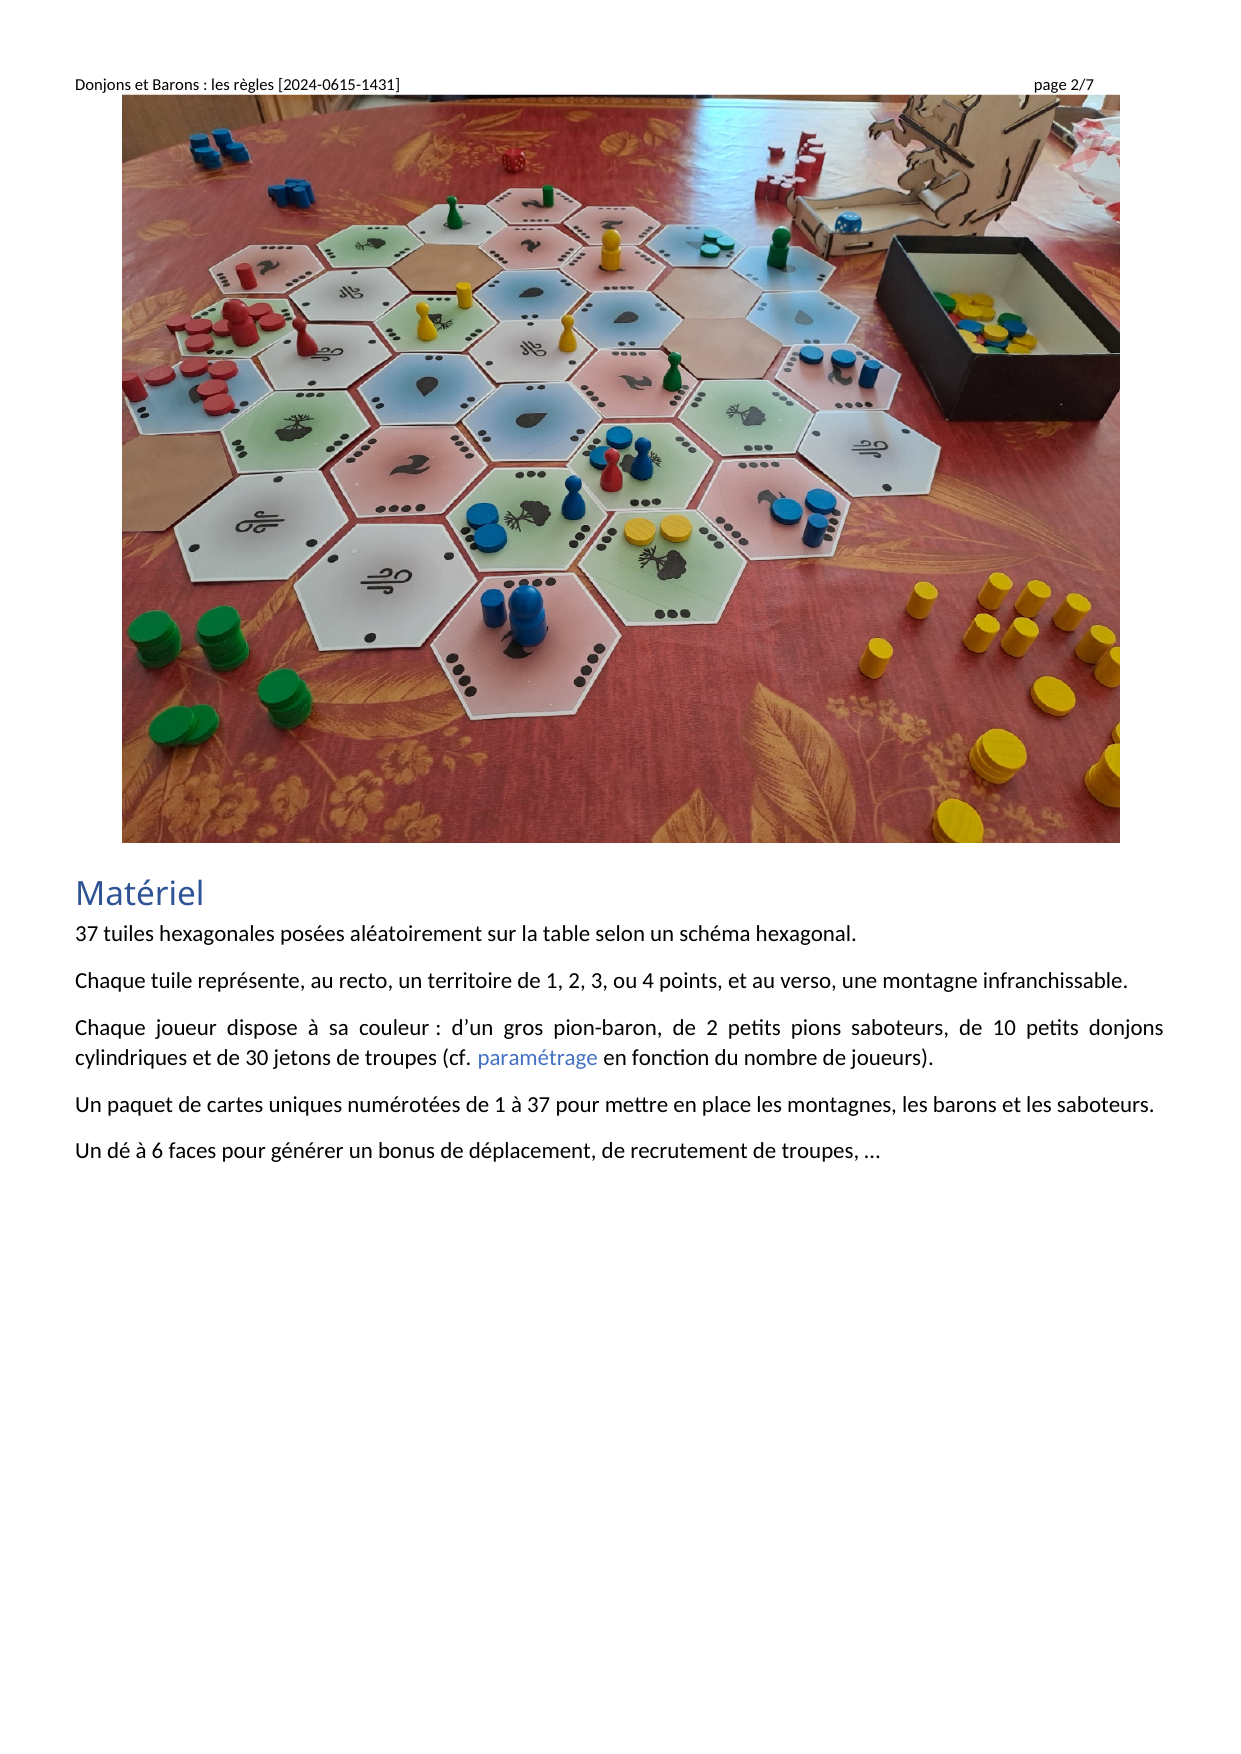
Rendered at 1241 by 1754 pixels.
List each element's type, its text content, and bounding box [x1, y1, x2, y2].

text Chaque joueur dispose à sa couleur : d’un gros pion-baron, de 2 petits pions saboteurs, de 10 petits donjons cylindriques et de 30 jetons de troupes (cf. paramétrage en fonction du nombre de joueurs). [75, 1013, 1165, 1071]
text 37 tuiles hexagonales posées aléatoirement sur la table selon un schéma hexagonal. [75, 919, 1165, 947]
subtitle Matériel [75, 870, 1165, 915]
picture [123, 95, 1119, 843]
text Un paquet de cartes uniques numérotées de 1 à 37 pour mettre en place les montagnes, les barons et les saboteurs. [75, 1090, 1165, 1118]
text Un dé à 6 faces pour générer un bonus de déplacement, de recrutement de troupes, … [75, 1137, 1165, 1164]
text Chaque tuile représente, au recto, un territoire de 1, 2, 3, ou 4 points, et au verso, une montagne infranchissable. [75, 966, 1165, 994]
